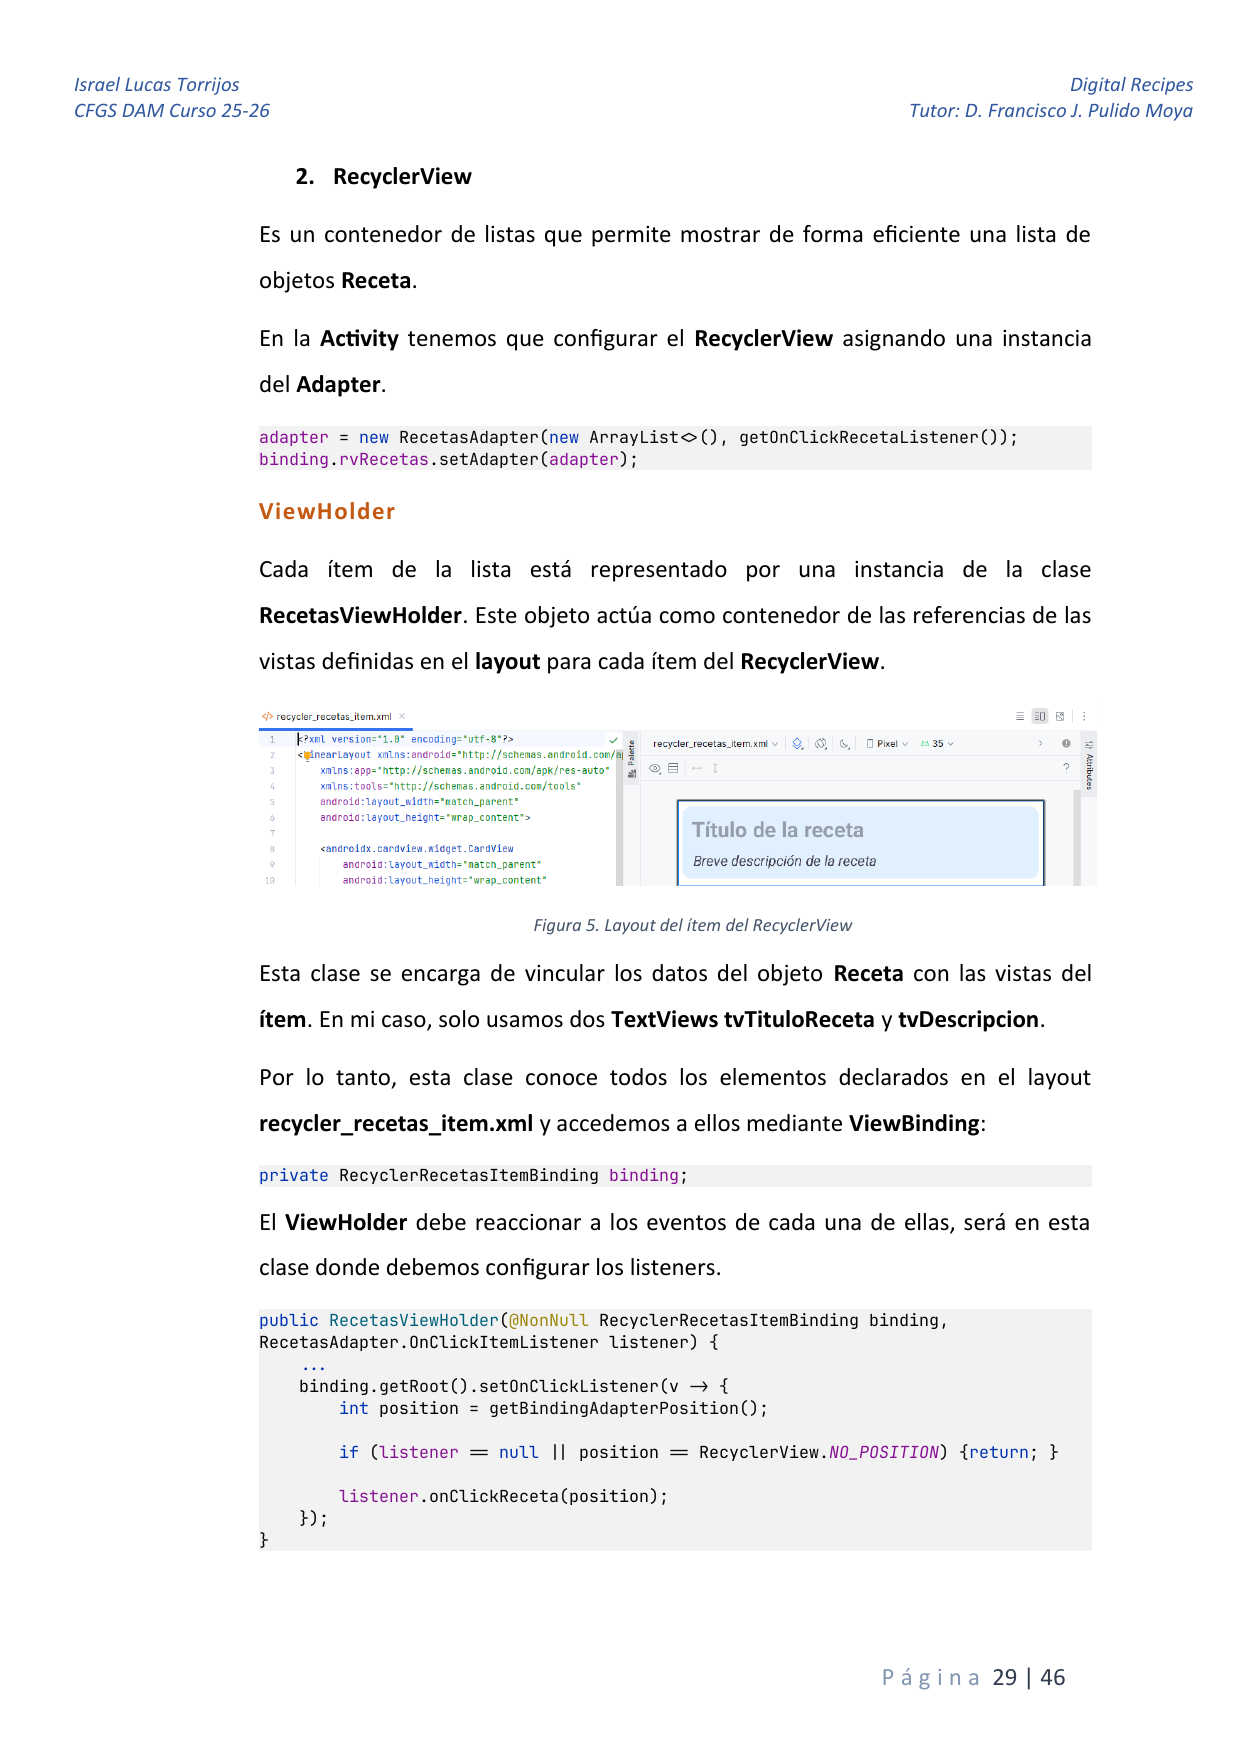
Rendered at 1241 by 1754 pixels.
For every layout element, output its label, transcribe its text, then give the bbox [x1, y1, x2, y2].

text Esta clase se encarga de vincular los datos del objeto Receta con las vistas del ítem. En mi caso, solo usamos dos TextViews tvTituloReceta y tvDescripcion. [259, 957, 1092, 1033]
text private RecyclerRecetasItemBinding binding; [259, 1165, 1092, 1187]
text adapter = new RecetasAdapter(new ArrayList<>(), getOnClickRecetaListener()); binding.rvRecetas.setAdapter(adapter); [259, 426, 1092, 470]
text En la Activity tenemos que configurar el RecyclerView asignando una instancia del Adapter. [259, 322, 1092, 399]
text public RecetasViewHolder(@NonNull RecyclerRecetasItemBinding binding, RecetasAdapter.OnClickItemListener listener) { ... binding.getRoot().setOnClickListener(v -> { int position = getBindingAdapterPosition(); if (listener == null || position == RecyclerView.NO_POSITION) {return; } listener.onClickReceta(position); }); } [259, 1309, 1092, 1551]
picture [430, 1317, 438, 1324]
text El ViewHolder debe reaccionar a los eventos de cada una de ellas, será en esta clase donde debemos configurar los listeners. [259, 1206, 1092, 1282]
text Es un contenedor de listas que permite mostrar de forma eficiente una lista de objetos Receta. [259, 218, 1092, 295]
picture [258, 703, 1098, 886]
text ViewHolder [259, 495, 1092, 526]
text Cada ítem de la lista está representado por una instancia de la clase RecetasViewHolder. Este objeto actúa como contenedor de las referencias de las vistas definidas en el layout para cada ítem del RecyclerView. [259, 553, 1092, 676]
text Por lo tanto, esta clase conoce todos los elementos declarados en el layout recycler_recetas_item.xml y accedemos a ellos mediante ViewBinding: [259, 1061, 1092, 1137]
text RecyclerView [295, 160, 1092, 191]
text Figura 5. Layout del ítem del RecyclerView [295, 913, 1092, 936]
